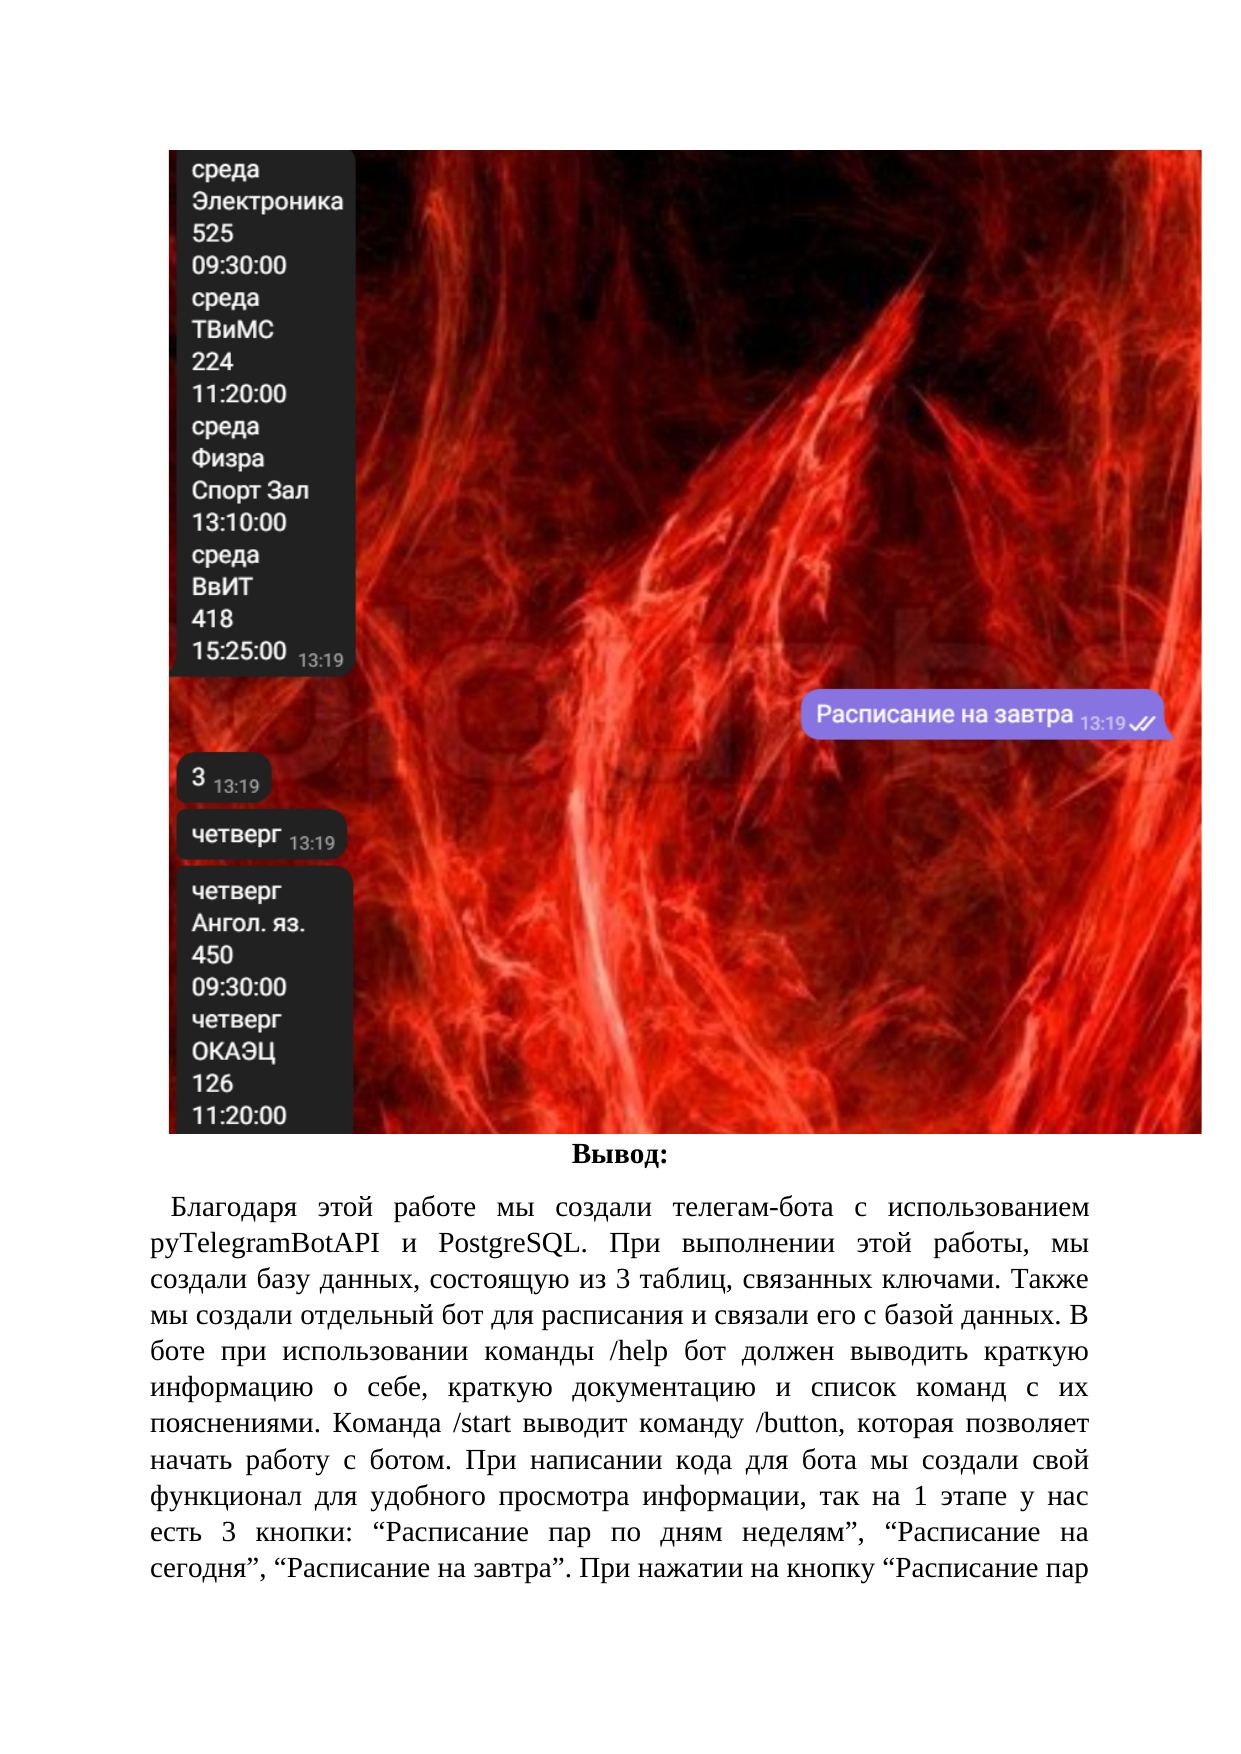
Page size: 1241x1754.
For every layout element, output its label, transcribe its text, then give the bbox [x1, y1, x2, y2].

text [150, 1189, 1090, 1584]
text Вывод: [150, 150, 1090, 1169]
